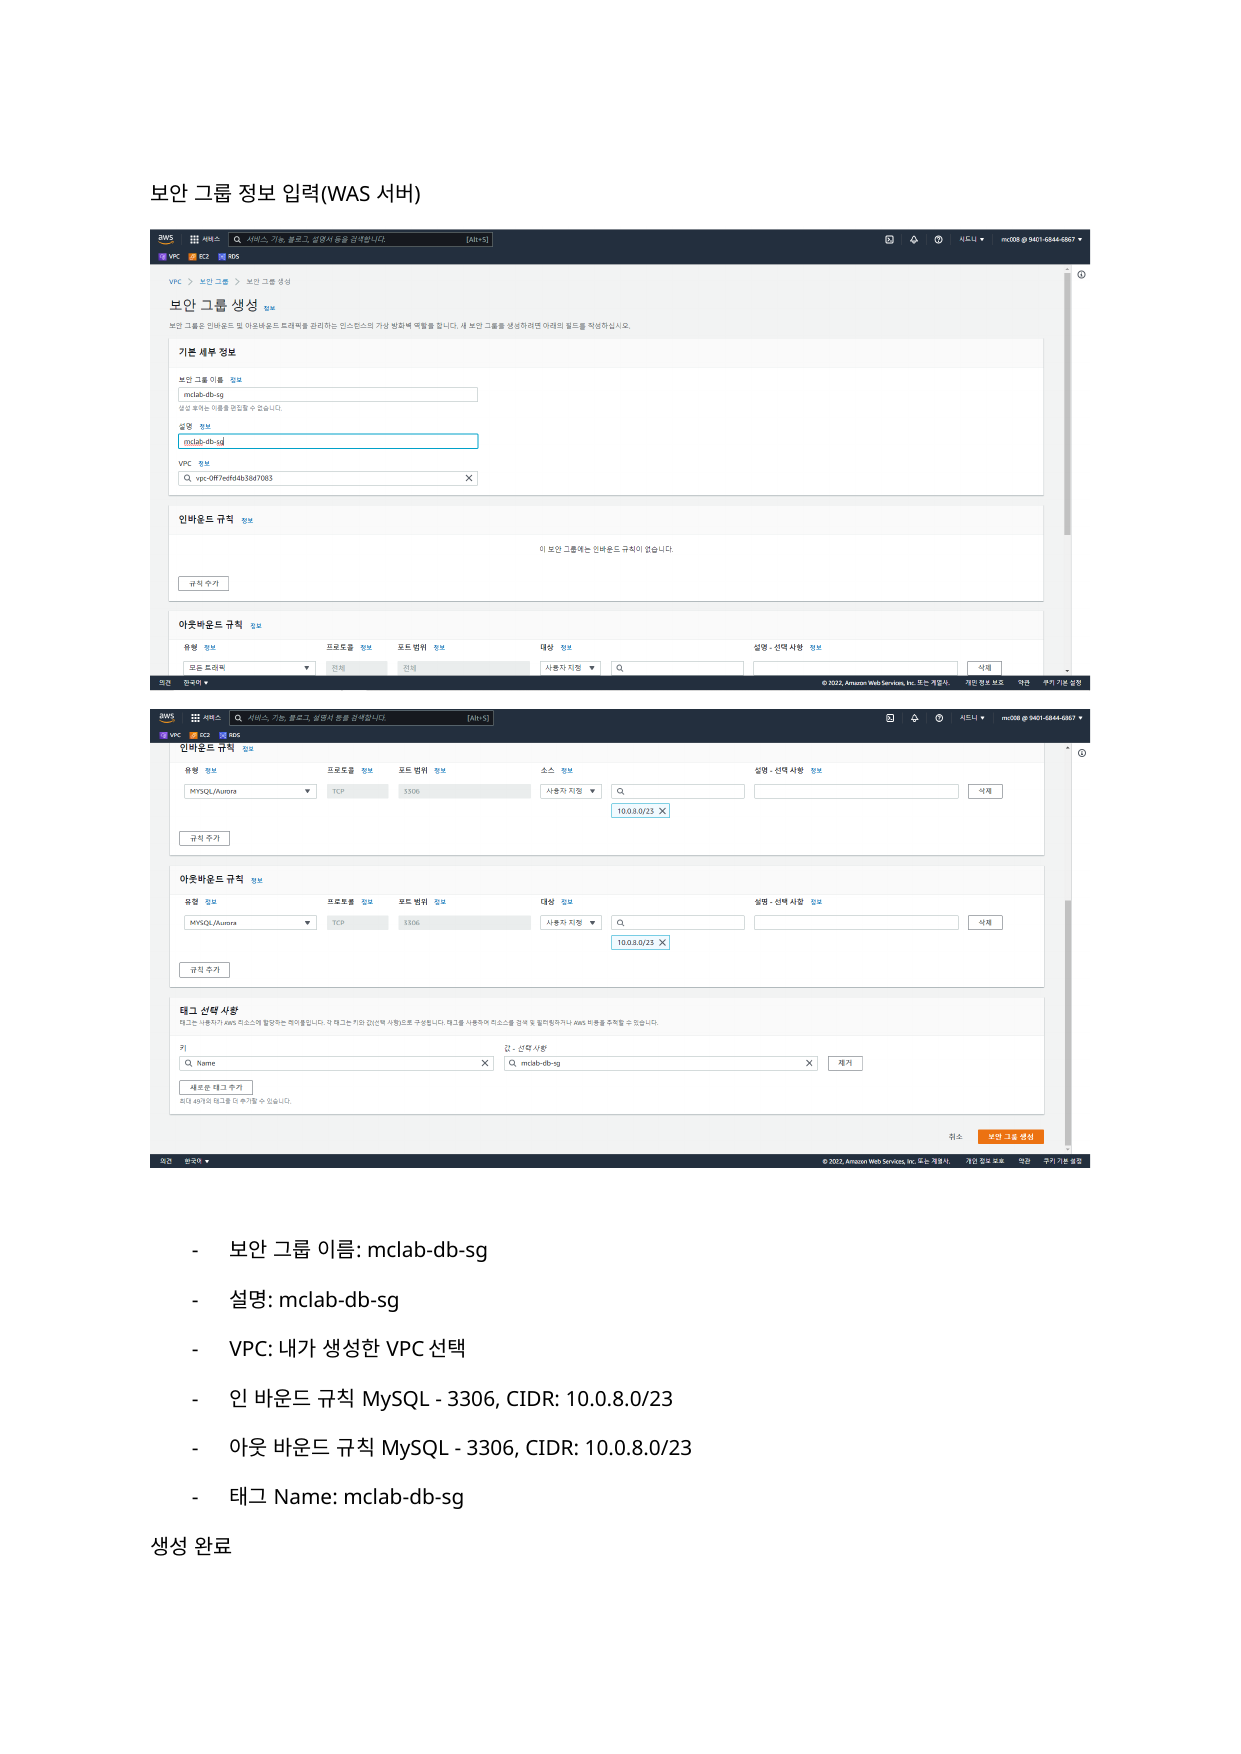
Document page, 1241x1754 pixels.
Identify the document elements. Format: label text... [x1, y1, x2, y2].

picture [150, 226, 1091, 691]
list 아웃 바운드 규칙 MySQL - 3306, CIDR: 10.0.8.0/23 [192, 1431, 1090, 1462]
list 인 바운드 규칙 MySQL - 3306, CIDR: 10.0.8.0/23 [192, 1382, 1090, 1412]
list 설명: mclab-db-sg [192, 1283, 1090, 1313]
text 생성 완료 [150, 1530, 1090, 1560]
picture [150, 709, 1091, 1168]
list VPC: 내가 생성한 VPC선택 [192, 1332, 1090, 1363]
list 태그 Name: mclab-db-sg [192, 1481, 1090, 1511]
list 보안 그룹 이름: mclab-db-sg [192, 1234, 1090, 1264]
subtitle 보안 그룹 정보 입력(WAS 서버) [150, 177, 1090, 207]
